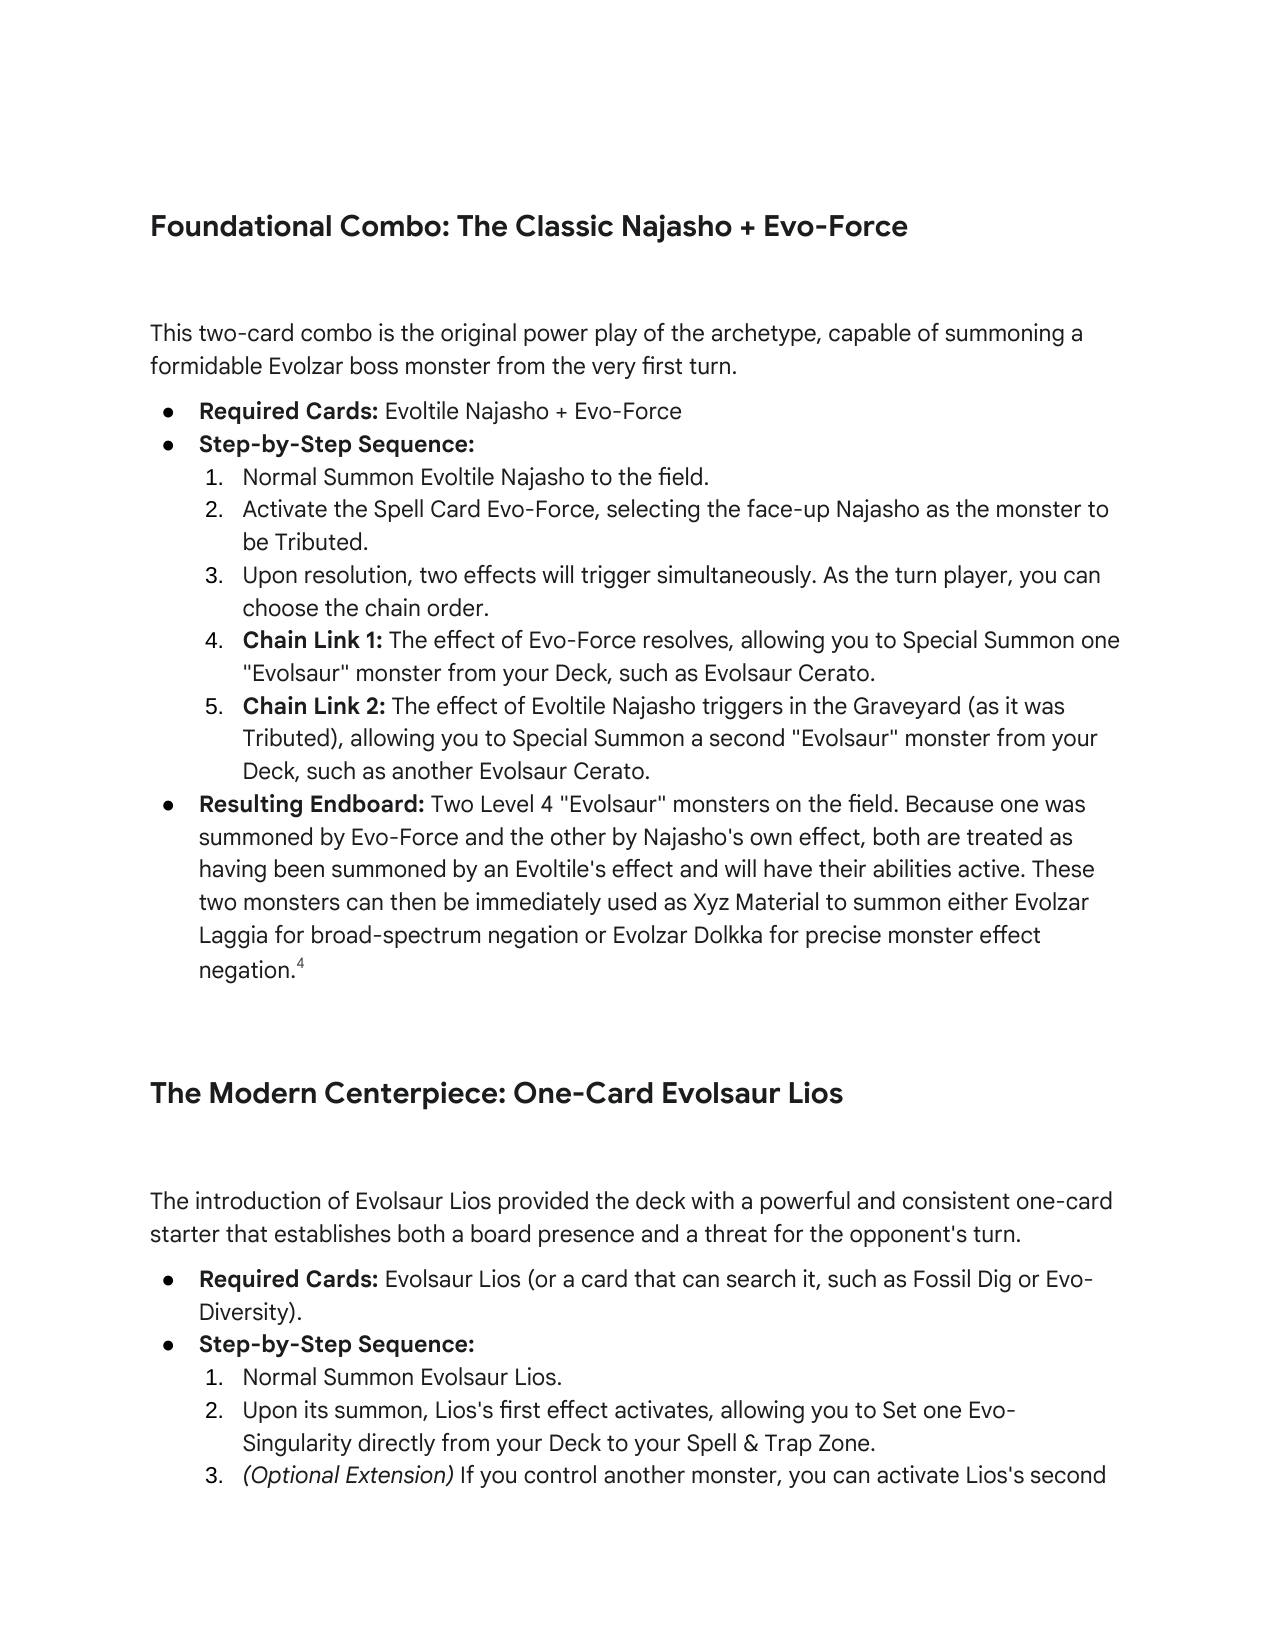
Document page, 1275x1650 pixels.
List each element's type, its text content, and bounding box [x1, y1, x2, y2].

list Activate the Spell Card Evo-Force, selecting the face-up Najasho as the monster to be Tributed. [205, 496, 1125, 557]
list Upon resolution, two effects will trigger simultaneously. As the turn player, you can choose the chain order. [205, 561, 1125, 622]
text The introduction of Evolsaur Lios provided the deck with a powerful and consistent one-card starter that establishes both a board presence and a threat for the opponent's turn. [150, 1187, 1125, 1249]
list Upon its summon, Lios's first effect activates, allowing you to Set one Evo-Singularity directly from your Deck to your Spell & Trap Zone. [205, 1396, 1125, 1457]
list Resulting Endboard: Two Level 4 "Evolsaur" monsters on the field. Because one was summoned by Evo-Force and the other by Najasho's own effect, both are treated as having been summoned by an Evoltile's effect and will have their abilities active. These two monsters can then be immediately used as Xyz Material to summon either Evolzar Laggia for broad-spectrum negation or Evolzar Dolkka for precise monster effect negation.4 [161, 790, 1125, 985]
subtitle Foundational Combo: The Classic Najasho + Evo-Force [150, 208, 1125, 244]
list Normal Summon Evoltile Najasho to the field. [205, 463, 1125, 492]
list Step-by-Step Sequence: [161, 430, 1125, 459]
list Chain Link 2: The effect of Evoltile Najasho triggers in the Graveyard (as it was Tributed), allowing you to Special Summon a second "Evolsaur" monster from your Deck, such as another Evolsaur Cerato. [205, 692, 1125, 786]
text This two-card combo is the original power play of the archetype, capable of summoning a formidable Evolzar boss monster from the very first turn. [150, 319, 1125, 381]
list Step-by-Step Sequence: [161, 1331, 1125, 1359]
list Chain Link 1: The effect of Evo-Force resolves, allowing you to Special Summon one "Evolsaur" monster from your Deck, such as Evolsaur Cerato. [205, 626, 1125, 688]
subtitle The Modern Centerpiece: One-Card Evolsaur Lios [150, 1075, 1125, 1112]
list Required Cards: Evolsaur Lios (or a card that can search it, such as Fossil Dig or Evo-Diversity). [161, 1265, 1125, 1327]
list Required Cards: Evoltile Najasho + Evo-Force [161, 397, 1125, 426]
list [205, 1461, 1125, 1490]
list Normal Summon Evolsaur Lios. [205, 1363, 1125, 1392]
